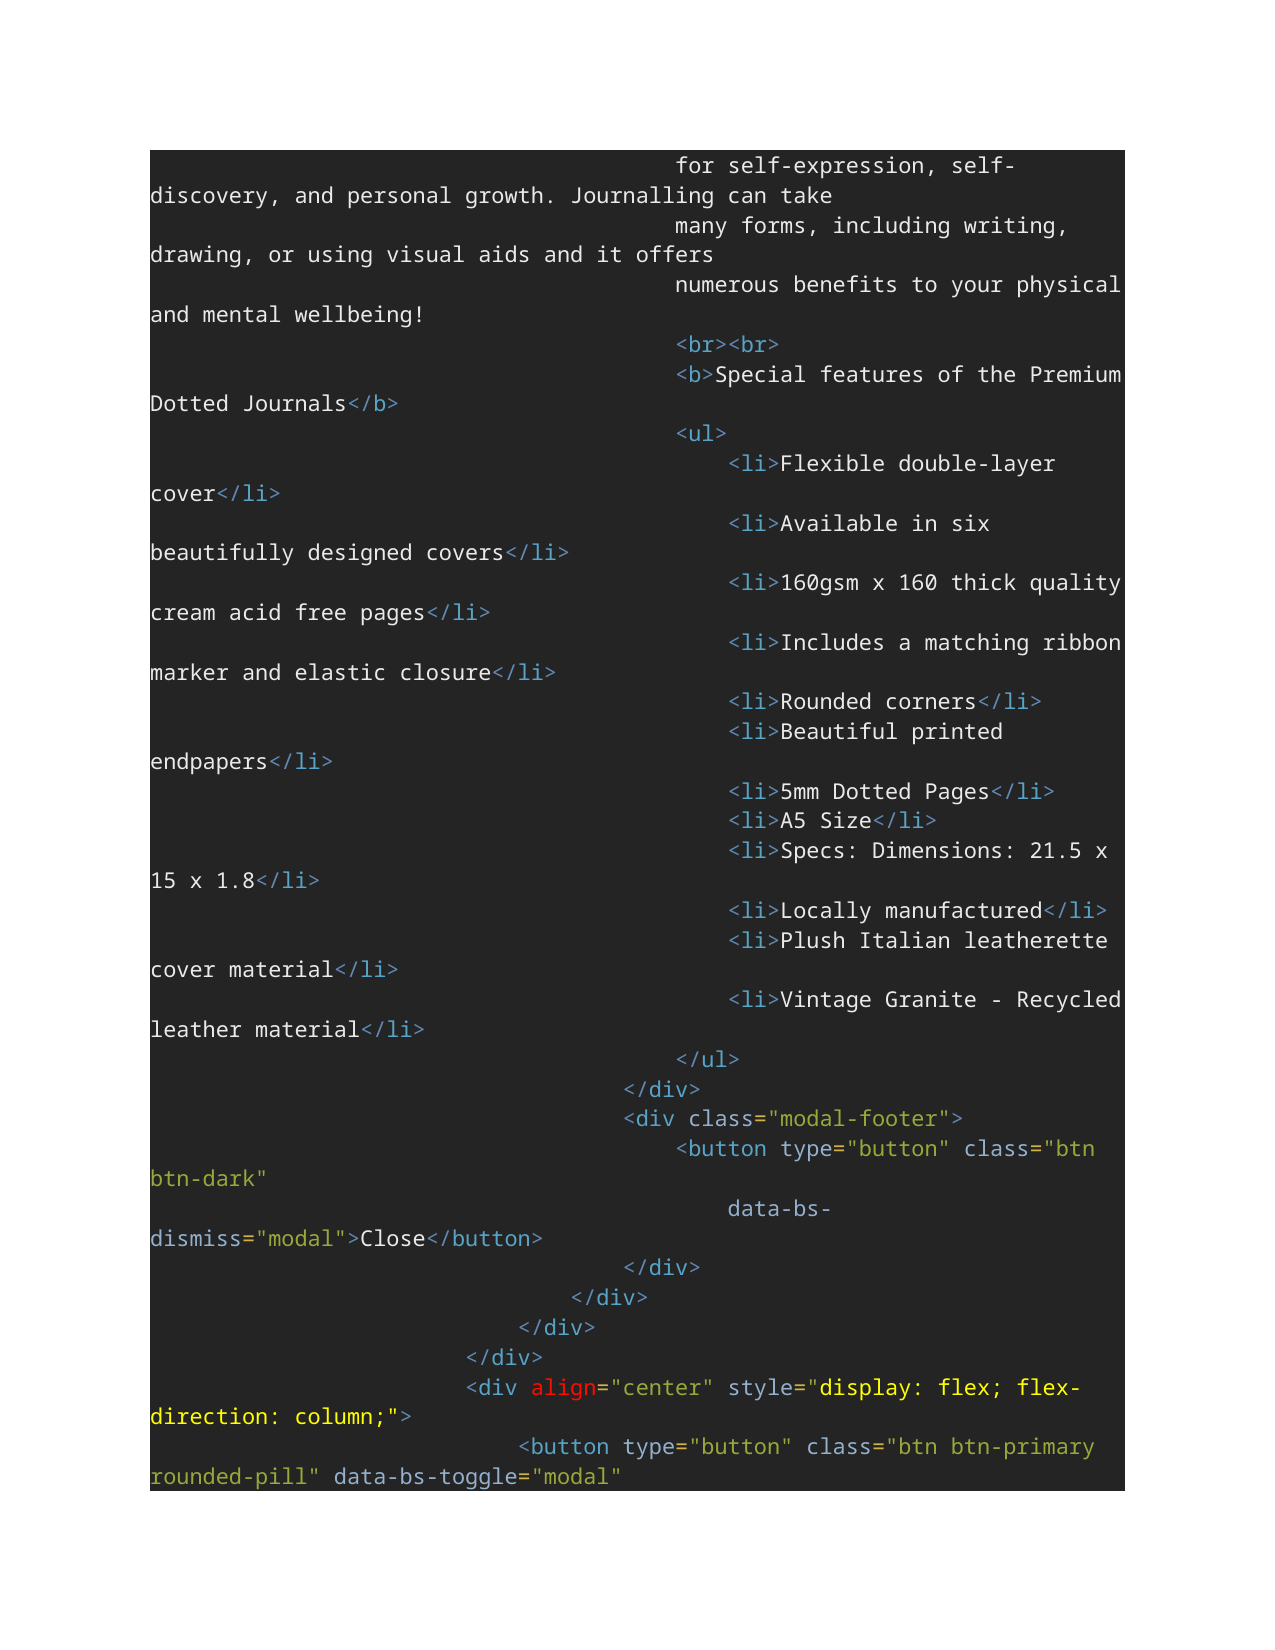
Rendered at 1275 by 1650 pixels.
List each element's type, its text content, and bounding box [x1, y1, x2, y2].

text <li>Specs: Dimensions: 21.5 x 15 x 1.8</li> [150, 835, 1125, 895]
text for self-expression, self-discovery, and personal growth. Journalling can take [150, 150, 1125, 209]
text </div> [150, 1342, 1125, 1371]
text <b>Special features of the Premium Dotted Journals</b> [150, 358, 1125, 418]
text </div> [150, 1252, 1125, 1282]
text <li>Available in six beautifully designed covers</li> [150, 507, 1125, 567]
text numerous benefits to your physical and mental wellbeing! [150, 269, 1125, 329]
text <li>Flexible double-layer cover</li> [150, 448, 1125, 507]
text </ul> [150, 1044, 1125, 1073]
text <li>Rounded corners</li> [150, 686, 1125, 716]
text <li>A5 Size</li> [150, 805, 1125, 835]
text <li>Plush Italian leatherette cover material</li> [150, 924, 1125, 984]
text <li>Locally manufactured</li> [150, 895, 1125, 924]
text <li>5mm Dotted Pages</li> [150, 776, 1125, 805]
text <button type="button" class="btn btn-dark" [150, 1133, 1125, 1193]
text <li>Vintage Granite - Recycled leather material</li> [150, 984, 1125, 1044]
text <div align="center" style="display: flex; flex-direction: column;"> [150, 1371, 1125, 1431]
text </div> [150, 1073, 1125, 1103]
text <li>Beautiful printed endpapers</li> [150, 716, 1125, 776]
text </div> [150, 1312, 1125, 1342]
text </div> [150, 1282, 1125, 1312]
text <button type="button" class="btn btn-primary rounded-pill" data-bs-toggle="modal" [150, 1431, 1125, 1491]
text <li>Includes a matching ribbon marker and elastic closure</li> [150, 627, 1125, 686]
text <ul> [150, 418, 1125, 448]
text data-bs-dismiss="modal">Close</button> [150, 1193, 1125, 1252]
text many forms, including writing, drawing, or using visual aids and it offers [150, 209, 1125, 269]
text <br><br> [150, 329, 1125, 358]
text <div class="modal-footer"> [150, 1103, 1125, 1133]
text <li>160gsm x 160 thick quality cream acid free pages</li> [150, 567, 1125, 627]
